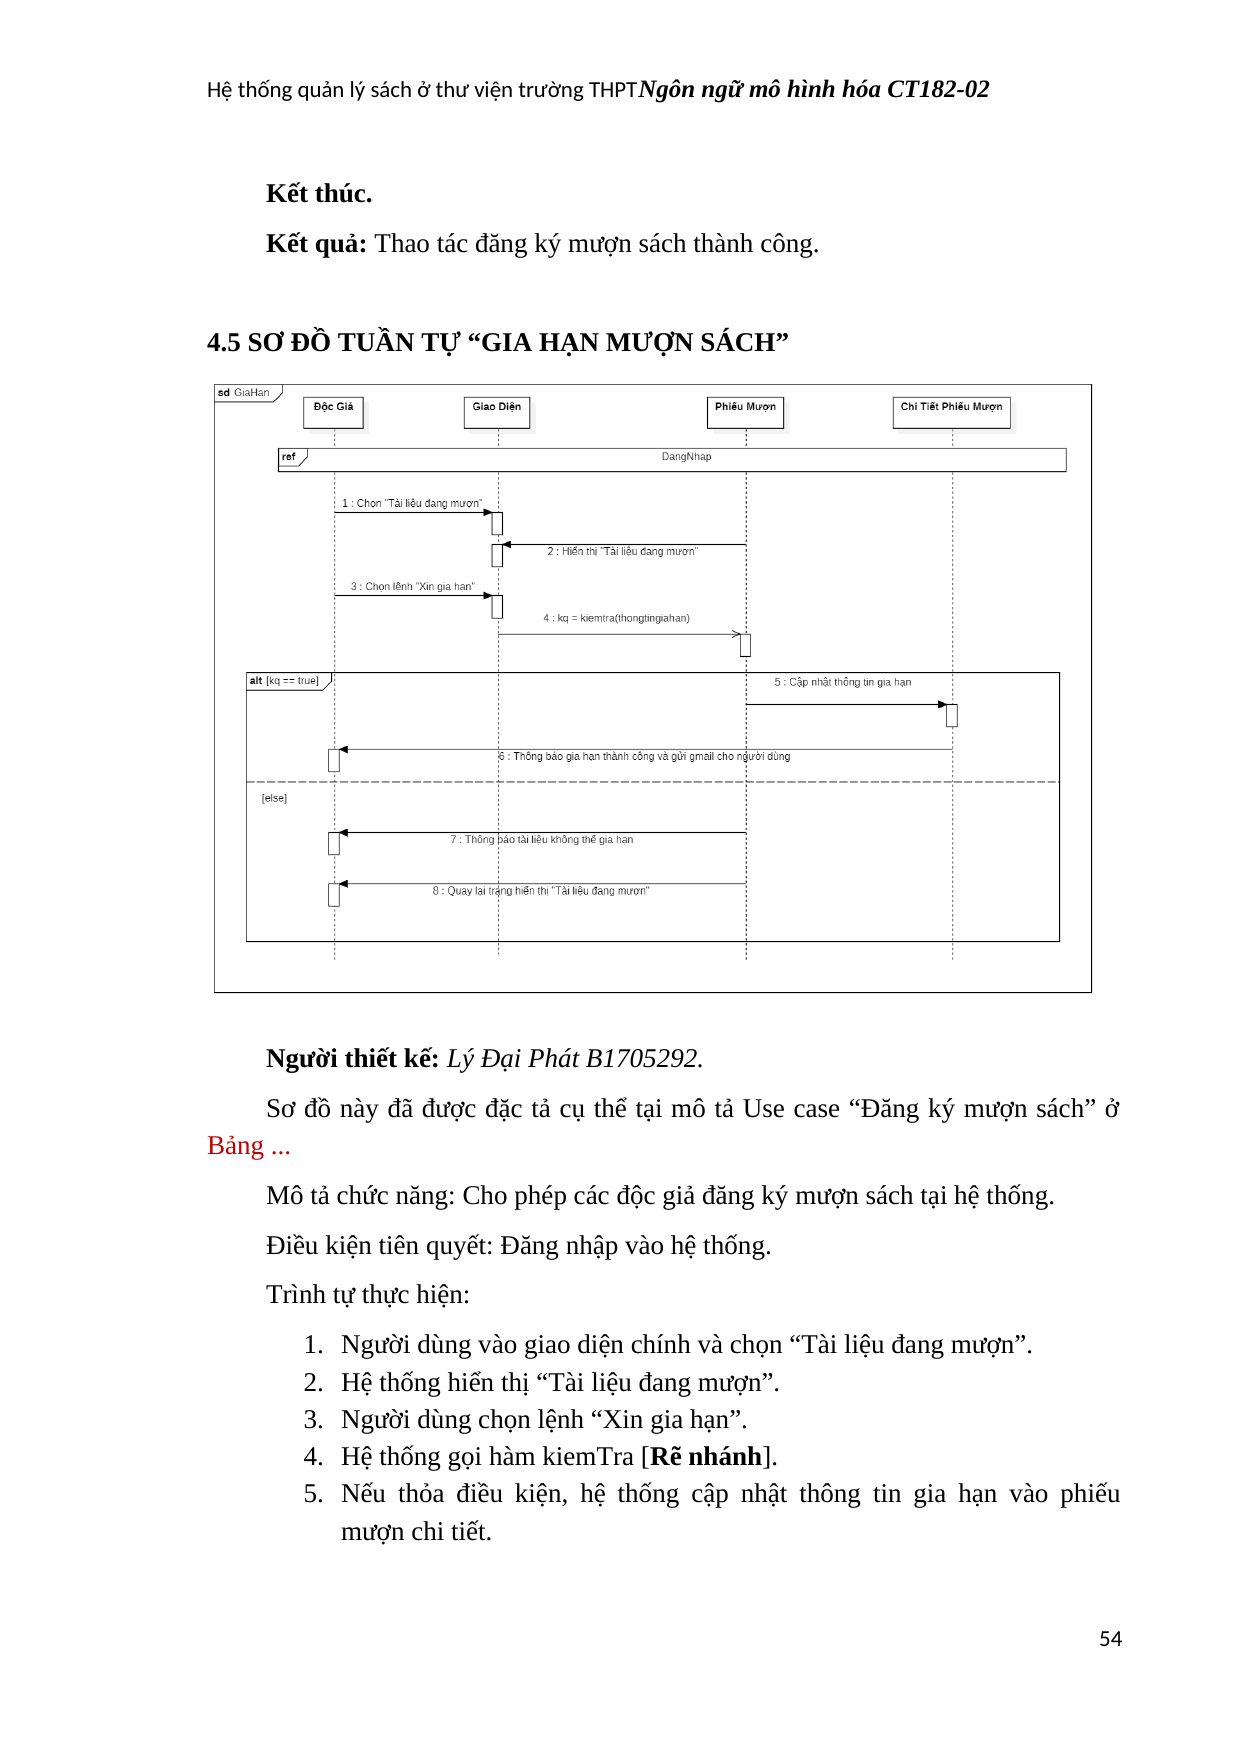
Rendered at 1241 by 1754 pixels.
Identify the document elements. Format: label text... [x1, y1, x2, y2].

text Kết quả: Thao tác đăng ký mượn sách thành công. [266, 227, 1122, 258]
picture [206, 376, 1123, 1024]
list Người dùng chọn lệnh “Xin gia hạn”. [303, 1403, 1122, 1434]
text Mô tả chức năng: Cho phép các độc giả đăng ký mượn sách tại hệ thống. [207, 1179, 1122, 1210]
text Người thiết kế: Lý Đại Phát B1705292. [207, 1042, 1122, 1073]
list Hệ thống gọi hàm kiemTra [Rẽ nhánh]. [303, 1440, 1122, 1471]
text Trình tự thực hiện: [207, 1278, 1122, 1310]
list Nếu thỏa điều kiện, hệ thống cập nhật thông tin gia hạn vào phiếu mượn chi tiết. [303, 1477, 1122, 1546]
text Điều kiện tiên quyết: Đăng nhập vào hệ thống. [207, 1229, 1122, 1260]
list Hệ thống hiển thị “Tài liệu đang mượn”. [303, 1366, 1122, 1397]
text Kết thúc. [266, 177, 1122, 208]
list Người dùng vào giao diện chính và chọn “Tài liệu đang mượn”. [303, 1328, 1122, 1359]
text Sơ đồ này đã được đặc tả cụ thể tại mô tả Use case “Đăng ký mượn sách” ở Bảng ... [207, 1092, 1122, 1160]
subtitle 4.5 SƠ ĐỒ TUẦN TỰ “GIA HẠN MƯỢN SÁCH” [207, 327, 1122, 358]
